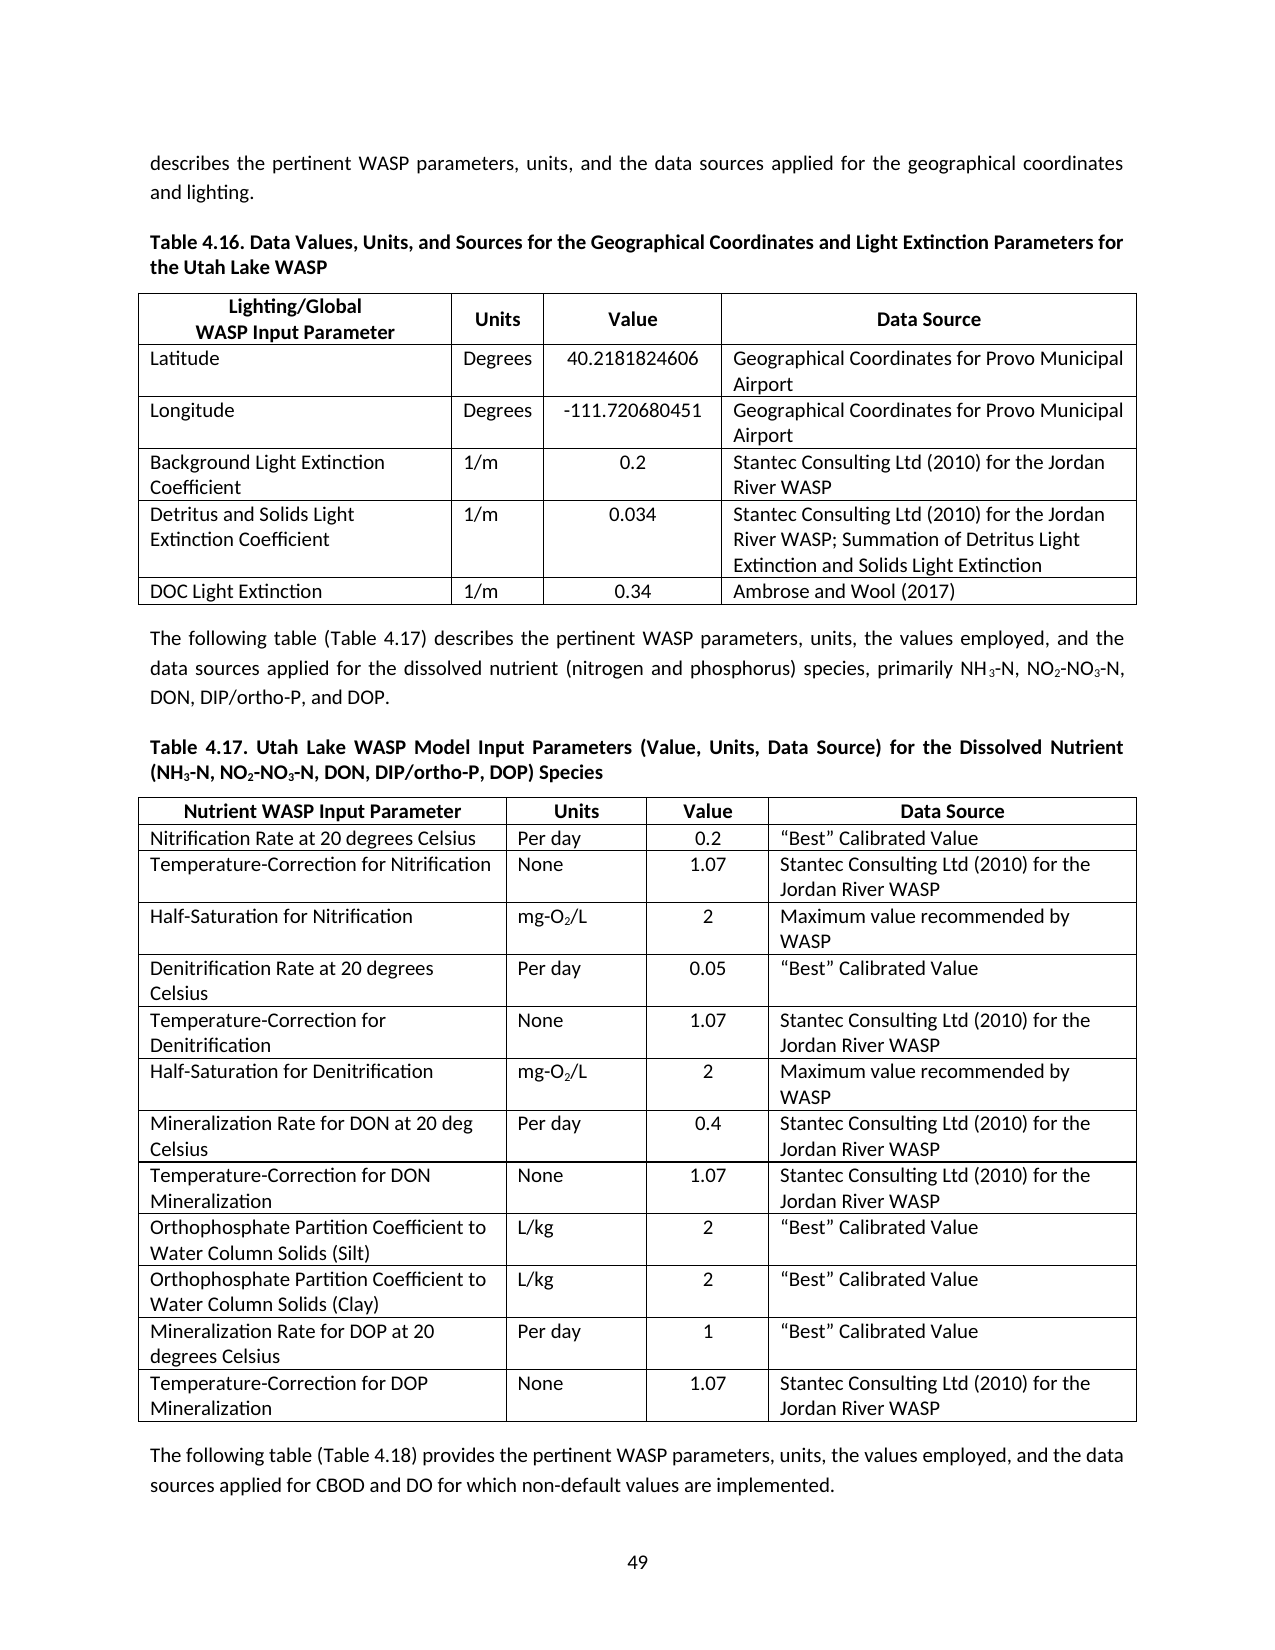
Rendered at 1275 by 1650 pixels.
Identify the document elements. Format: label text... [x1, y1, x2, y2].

table_cell Stantec Consulting Ltd (2010) for the Jordan River WASP [769, 1163, 1136, 1213]
table_cell Latitude [139, 345, 451, 396]
table_cell DOC Light Extinction [139, 578, 451, 604]
table_cell 2 [647, 1214, 768, 1265]
table_cell 0.2 [647, 825, 768, 850]
table_cell 1.07 [647, 1163, 768, 1213]
table_header Data Source [769, 798, 1136, 824]
table_cell Per day [507, 955, 646, 1006]
table_header Units [452, 294, 543, 344]
table_cell Mineralization Rate for DON at 20 deg Celsius [139, 1111, 506, 1161]
table_cell 1.07 [647, 1007, 768, 1058]
table_cell Orthophosphate Partition Coefficient to Water Column Solids (Silt) [139, 1214, 506, 1265]
table_header Value [544, 294, 721, 344]
table_cell 1 [647, 1318, 768, 1369]
table_cell 2 [647, 1059, 768, 1109]
table_cell 2 [647, 903, 768, 954]
table_cell None [507, 1370, 646, 1421]
table_cell L/kg [507, 1214, 646, 1265]
table_cell 1.07 [647, 851, 768, 902]
table_header Units [507, 798, 646, 824]
table_cell Temperature-Correction for Nitrification [139, 851, 506, 902]
table_cell Stantec Consulting Ltd (2010) for the Jordan River WASP; Summation of Detritus Light Extinction and Solids Light Extinction [722, 501, 1136, 577]
table_cell “Best” Calibrated Value [769, 955, 1136, 1006]
table_cell Temperature-Correction for Denitrification [139, 1007, 506, 1058]
table_cell Per day [507, 1111, 646, 1161]
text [150, 150, 1125, 204]
table_cell “Best” Calibrated Value [769, 825, 1136, 850]
table_cell 1/m [452, 501, 543, 577]
table_cell 1/m [452, 449, 543, 500]
table_cell None [507, 851, 646, 902]
table_cell Geographical Coordinates for Provo Municipal Airport [722, 345, 1136, 396]
table_header Nutrient WASP Input Parameter [139, 798, 506, 824]
table_cell 0.4 [647, 1111, 768, 1161]
table_header Value [647, 798, 768, 824]
table_cell None [507, 1163, 646, 1213]
table_cell -111.720680451 [544, 397, 721, 448]
table_cell Temperature-Correction for DOP Mineralization [139, 1370, 506, 1421]
table_cell Maximum value recommended by WASP [769, 1059, 1136, 1109]
table_cell “Best” Calibrated Value [769, 1214, 1136, 1265]
table_cell 0.2 [544, 449, 721, 500]
table_cell 1.07 [647, 1370, 768, 1421]
table_cell mg-O2/L [507, 903, 646, 954]
table_cell 0.034 [544, 501, 721, 577]
table_header Data Source [722, 294, 1136, 344]
table_header Lighting/Global WASP Input Parameter [139, 294, 451, 344]
table_cell 2 [647, 1266, 768, 1317]
table_cell “Best” Calibrated Value [769, 1266, 1136, 1317]
table_cell Per day [507, 1318, 646, 1369]
table_cell Temperature-Correction for DON Mineralization [139, 1163, 506, 1213]
table_cell Half-Saturation for Nitrification [139, 903, 506, 954]
table_cell Ambrose and Wool (2017) [722, 578, 1136, 604]
table_cell Denitrification Rate at 20 degrees Celsius [139, 955, 506, 1006]
table_cell “Best” Calibrated Value [769, 1318, 1136, 1369]
table_cell Nitrification Rate at 20 degrees Celsius [139, 825, 506, 850]
table_cell Degrees [452, 397, 543, 448]
table_cell Maximum value recommended by WASP [769, 903, 1136, 954]
table_cell mg-O2/L [507, 1059, 646, 1109]
table_cell Stantec Consulting Ltd (2010) for the Jordan River WASP [769, 1370, 1136, 1421]
table_cell Orthophosphate Partition Coefficient to Water Column Solids (Clay) [139, 1266, 506, 1317]
table_cell Geographical Coordinates for Provo Municipal Airport [722, 397, 1136, 448]
table_cell Stantec Consulting Ltd (2010) for the Jordan River WASP [722, 449, 1136, 500]
table_cell Longitude [139, 397, 451, 448]
table_cell 1/m [452, 578, 543, 604]
table_cell Per day [507, 825, 646, 850]
table_cell Stantec Consulting Ltd (2010) for the Jordan River WASP [769, 851, 1136, 902]
table_cell None [507, 1007, 646, 1058]
table_cell 0.34 [544, 578, 721, 604]
table_cell 0.05 [647, 955, 768, 1006]
table_cell Degrees [452, 345, 543, 396]
table_cell Mineralization Rate for DOP at 20 degrees Celsius [139, 1318, 506, 1369]
table_cell L/kg [507, 1266, 646, 1317]
table_cell 40.2181824606 [544, 345, 721, 396]
table_cell Stantec Consulting Ltd (2010) for the Jordan River WASP [769, 1111, 1136, 1161]
table_cell Detritus and Solids Light Extinction Coefficient [139, 501, 451, 577]
table_cell Background Light Extinction Coefficient [139, 449, 451, 500]
table_cell Half-Saturation for Denitrification [139, 1059, 506, 1109]
table_cell Stantec Consulting Ltd (2010) for the Jordan River WASP [769, 1007, 1136, 1058]
